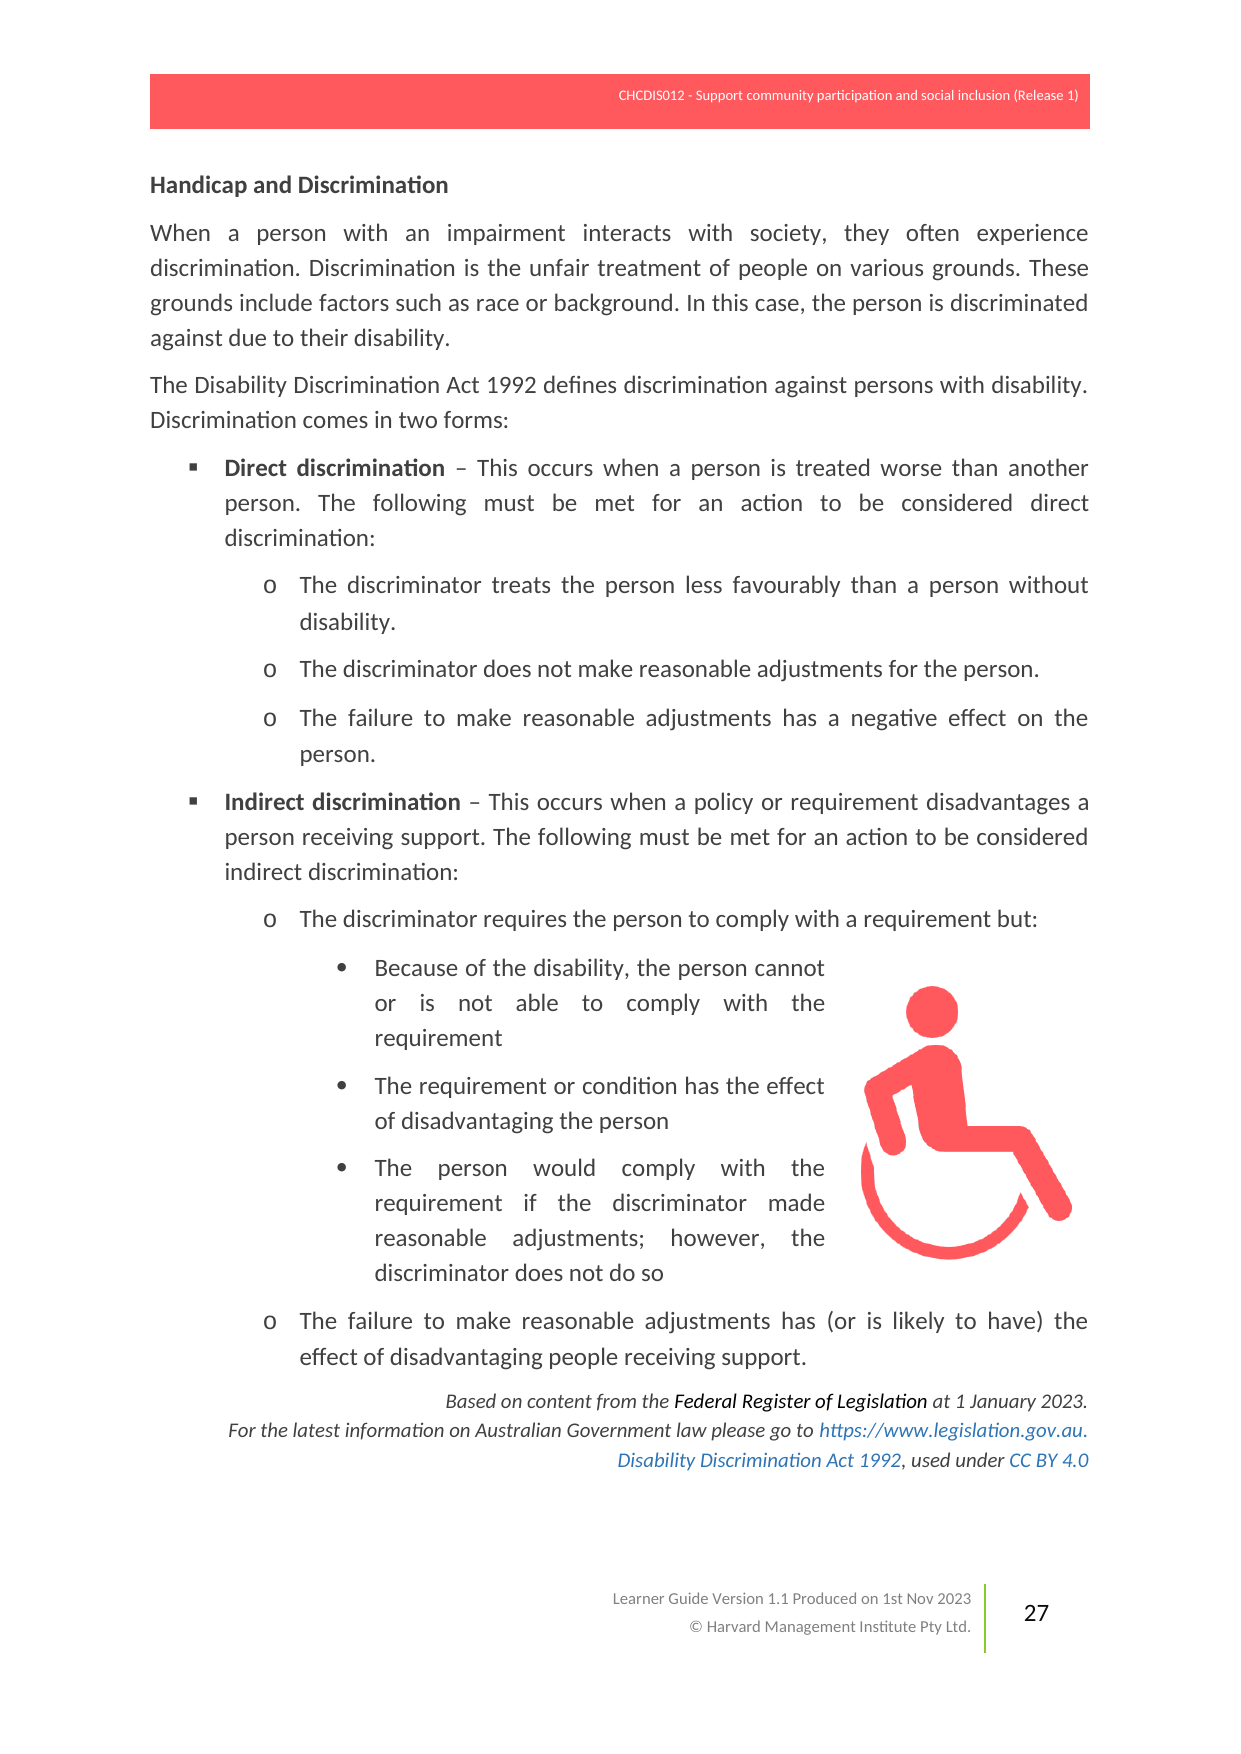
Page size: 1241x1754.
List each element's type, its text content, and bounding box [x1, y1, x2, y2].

list The discriminator requires the person to comply with a requirement but: [262, 903, 1090, 935]
text Based on content from the Federal Register of Legislation at 1 January 2023. For the latest information on Australian Government law please go to https://www.legislation.gov.au. Disability Discrimination Act 1992, used under CC BY 4.0 [150, 1388, 1090, 1472]
list The person would comply with the requirement if the discriminator made reasonable adjustments; however, the discriminator does not do so [337, 1152, 1090, 1288]
list The discriminator treats the person less favourably than a person without disability. [262, 569, 1090, 636]
list The failure to make reasonable adjustments has a negative effect on the person. [262, 702, 1090, 769]
text The Disability Discrimination Act 1992 defines discrimination against persons with disability. Discrimination comes in two forms: [150, 369, 1090, 435]
text Handicap and Discrimination [150, 169, 1090, 200]
list The failure to make reasonable adjustments has (or is likely to have) the effect of disadvantaging people receiving support. [262, 1305, 1090, 1372]
list The discriminator does not make reasonable adjustments for the person. [262, 653, 1090, 685]
text When a person with an impairment interacts with society, they often experience discrimination. Discrimination is the unfair treatment of people on various grounds. These grounds include factors such as race or background. In this case, the person is discriminated against due to their disability. [150, 217, 1090, 352]
list Because of the disability, the person cannot or is not able to comply with the requirement [337, 952, 1090, 1053]
list Indirect discrimination – This occurs when a policy or requirement disadvantages a person receiving support. The following must be met for an action to be considered indirect discrimination: [187, 786, 1090, 886]
list Direct discrimination – This occurs when a person is treated worse than another person. The following must be met for an action to be considered direct discrimination: [187, 452, 1090, 552]
picture [844, 966, 1090, 1279]
list The requirement or condition has the effect of disadvantaging the person [337, 1070, 844, 1135]
